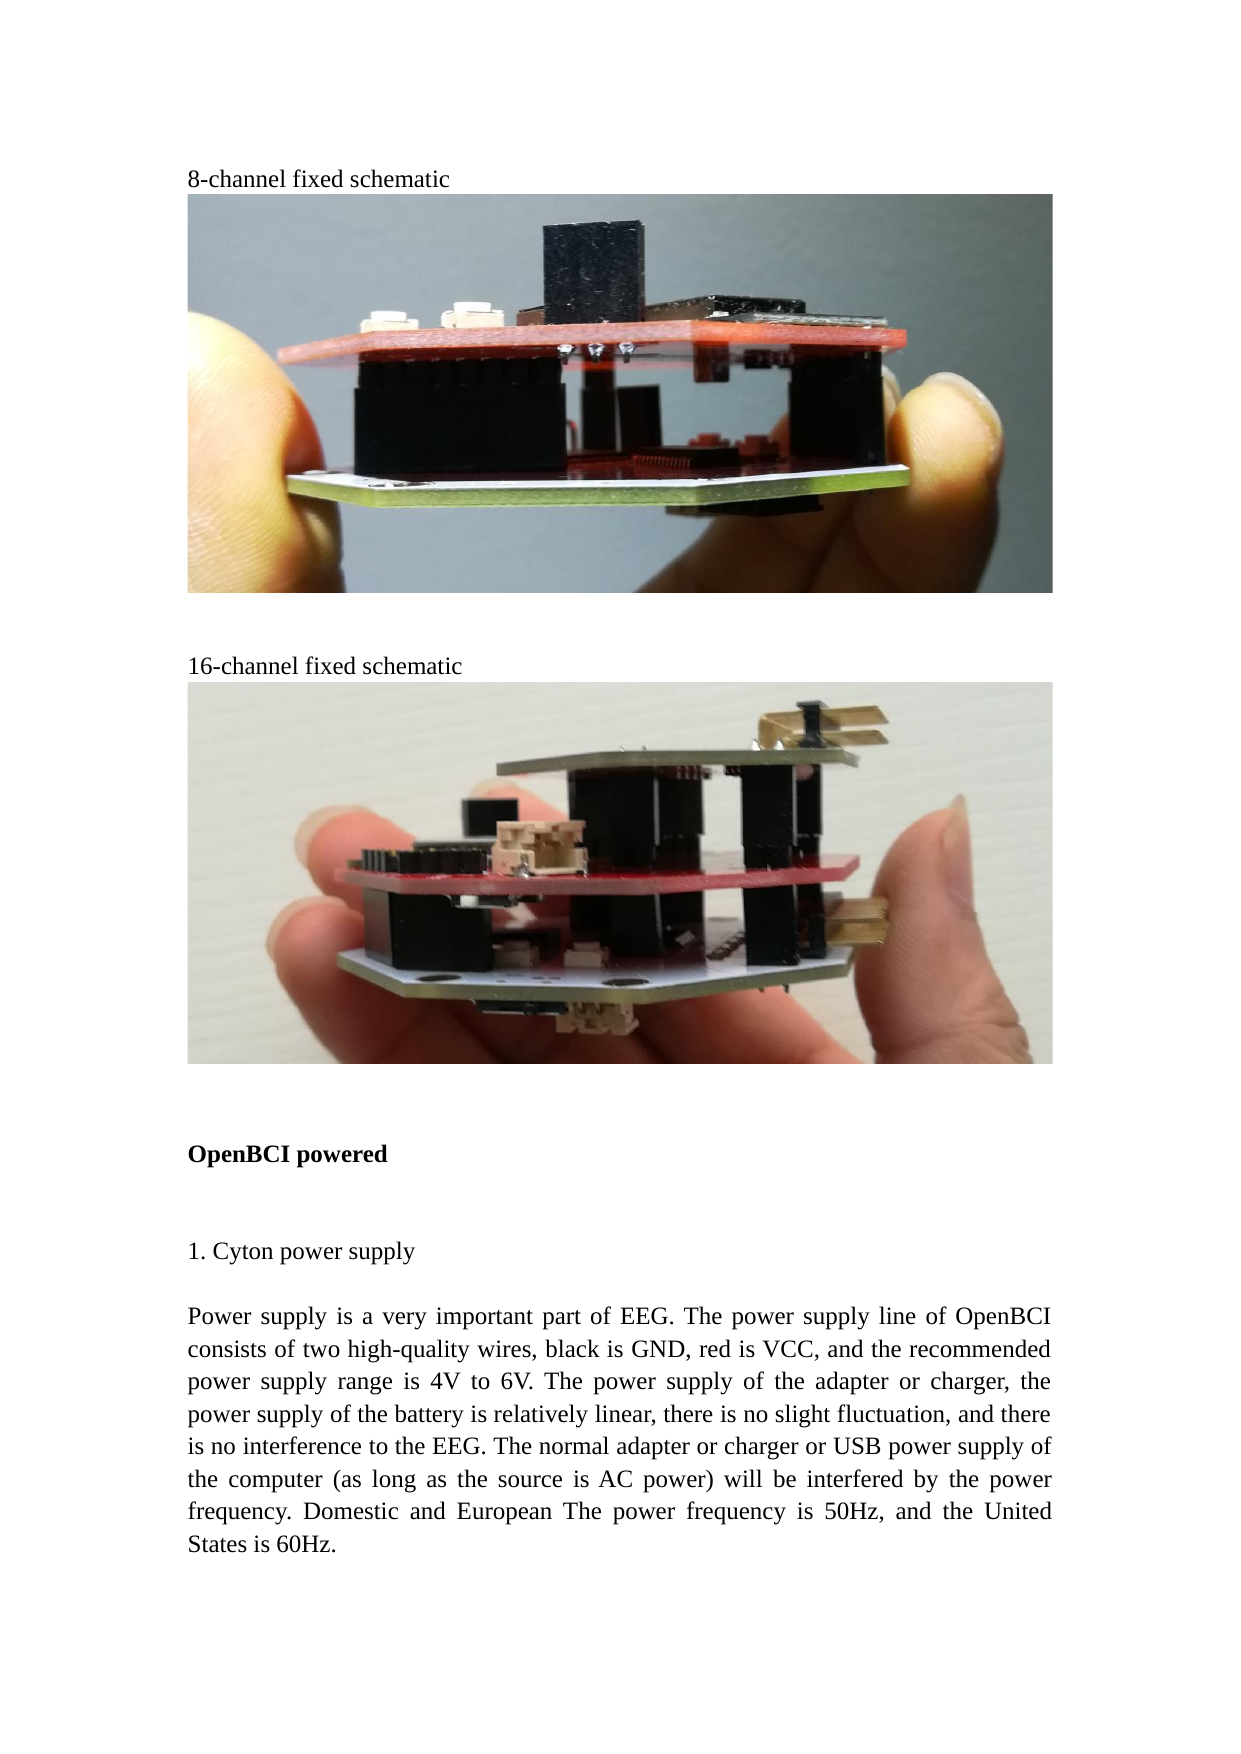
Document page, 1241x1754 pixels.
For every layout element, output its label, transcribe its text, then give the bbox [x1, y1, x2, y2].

text OpenBCI powered [187, 1137, 1053, 1169]
text Power supply is a very important part of EEG. The power supply line of OpenBCI consists of two high-quality wires, black is GND, red is VCC, and the recommended power supply range is 4V to 6V. The power supply of the adapter or charger, the power supply of the battery is relatively linear, there is no slight fluctuation, and there is no interference to the EEG. The normal adapter or charger or USB power supply of the computer (as long as the source is AC power) will be interfered by the power frequency. Domestic and European The power frequency is 50Hz, and the United States is 60Hz. [187, 1299, 1053, 1559]
text 1. Cyton power supply [187, 1234, 1053, 1267]
picture [187, 682, 1053, 1064]
text 16-channel fixed schematic [187, 649, 1053, 682]
picture [187, 194, 1053, 593]
text 8-channel fixed schematic [187, 162, 1053, 194]
